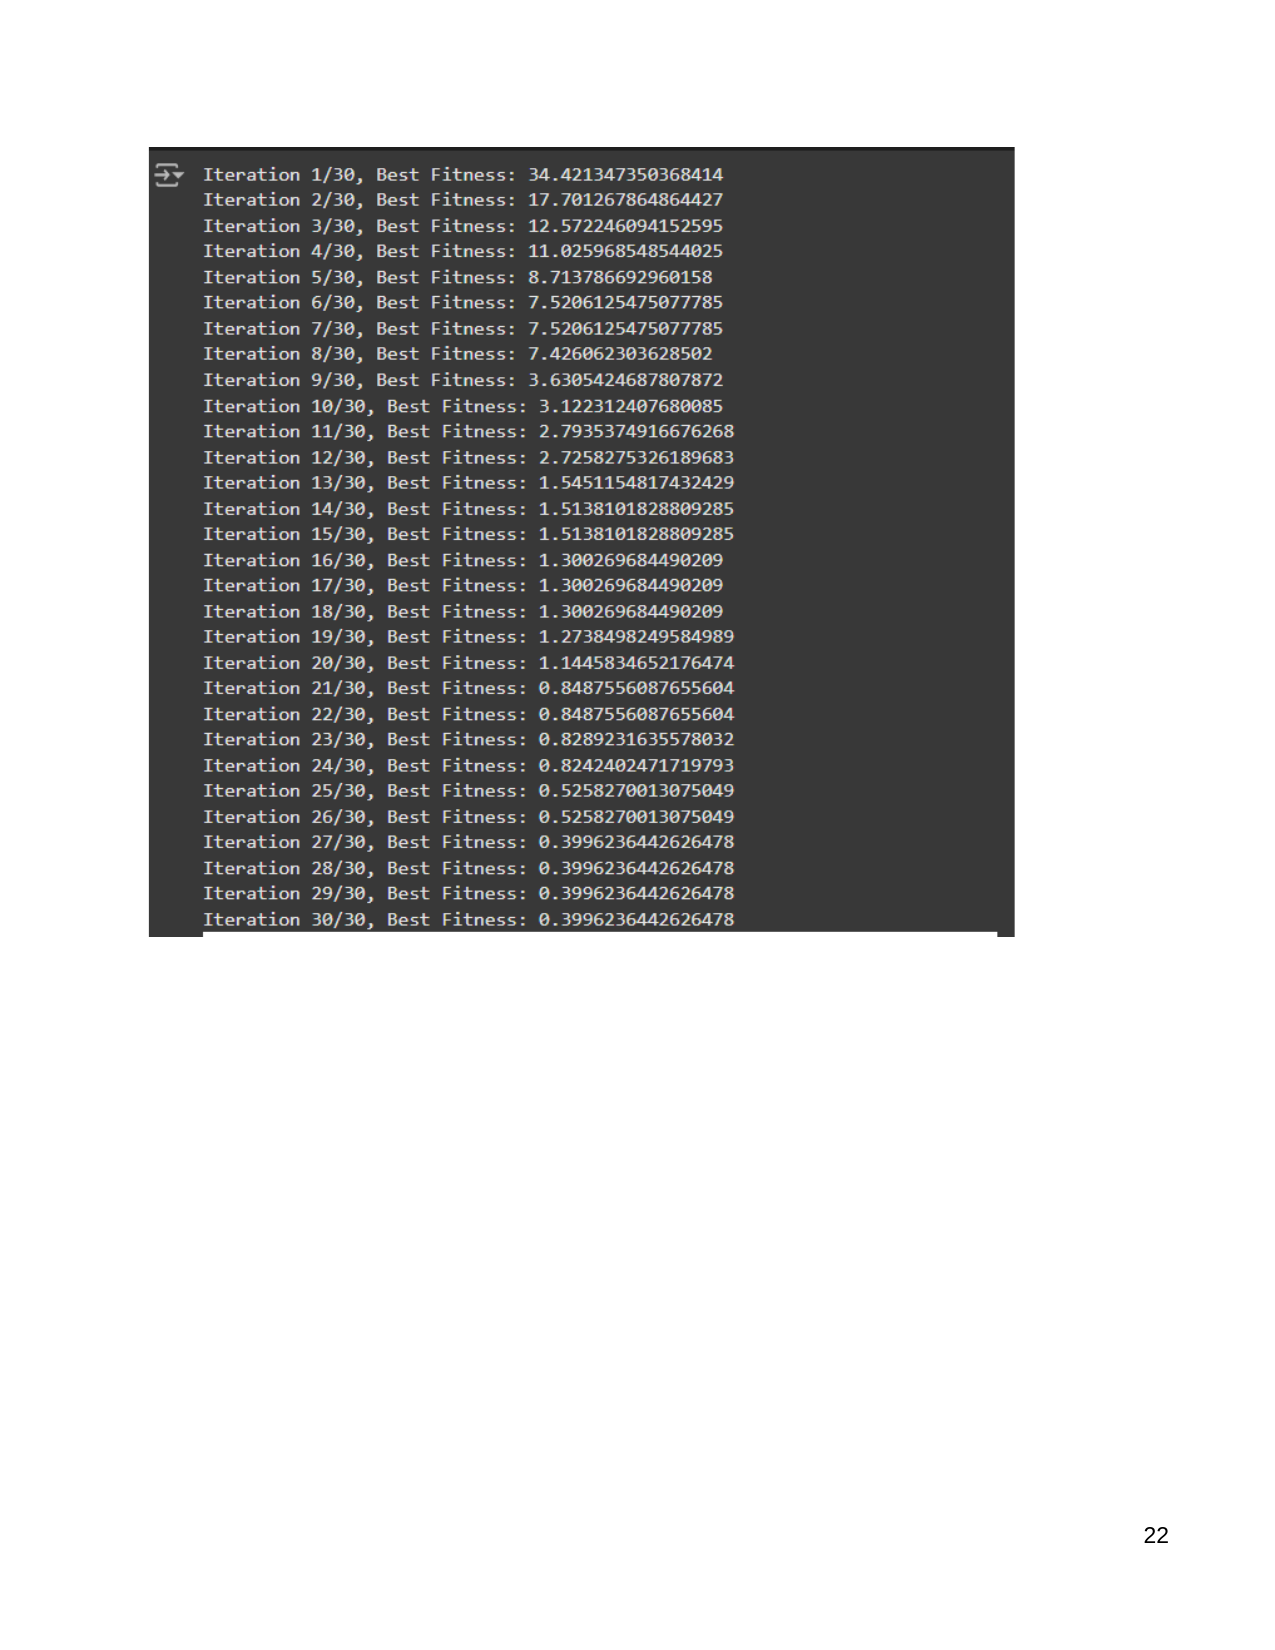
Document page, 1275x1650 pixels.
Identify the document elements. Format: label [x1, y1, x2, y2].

picture [148, 147, 1015, 937]
